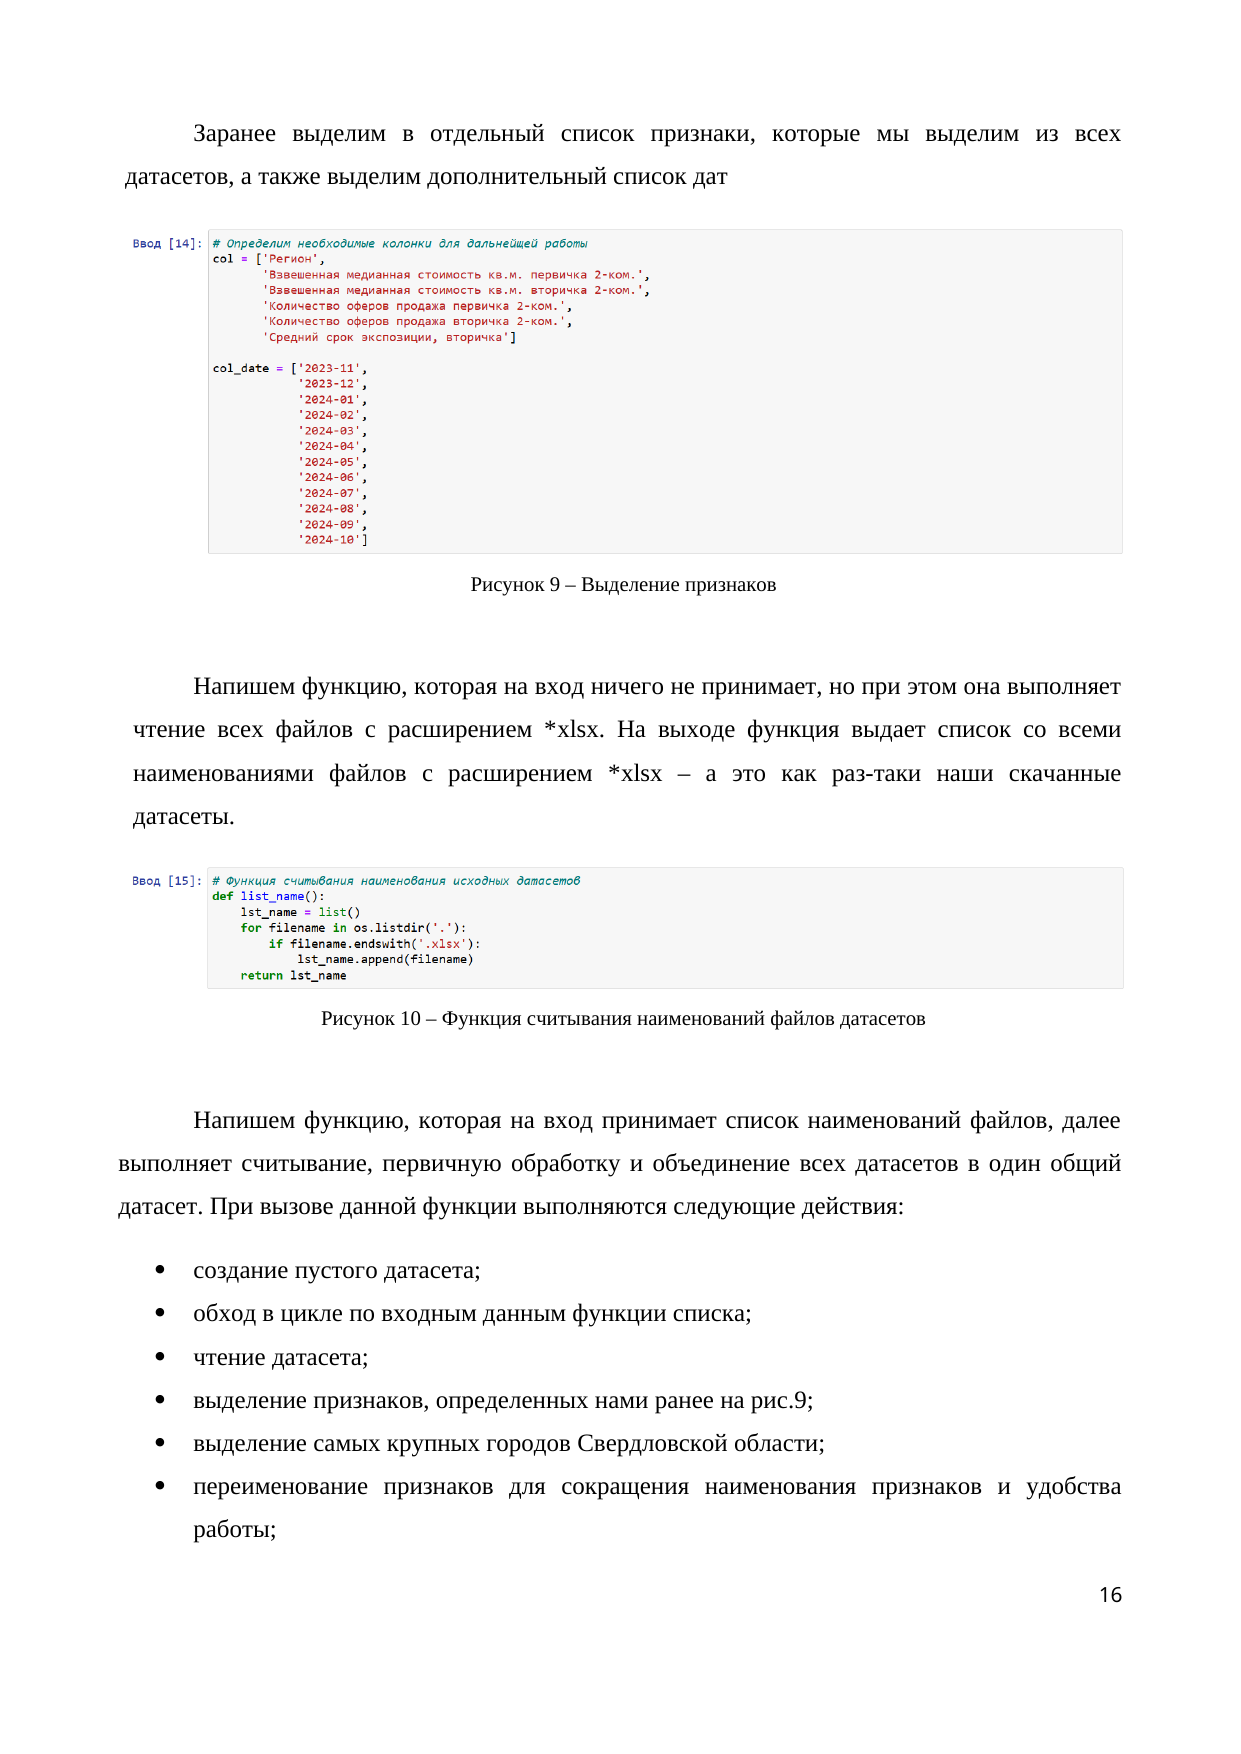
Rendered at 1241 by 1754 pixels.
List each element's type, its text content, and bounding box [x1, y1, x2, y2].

list создание пустого датасета; [156, 1255, 1122, 1284]
list выделение самых крупных городов Свердловской области; [156, 1428, 1122, 1457]
list обход в цикле по входным данным функции списка; [156, 1298, 1122, 1327]
list выделение признаков, определенных нами ранее на рис.9; [156, 1385, 1122, 1413]
text Заранее выделим в отдельный список признаки, которые мы выделим из всех датасетов, а также выделим дополнительный список дат [125, 118, 1122, 190]
text Рисунок 10 – Функция считывания наименований файлов датасетов [125, 1006, 1122, 1029]
text Напишем функцию, которая на вход ничего не принимает, но при этом она выполняет чтение всех файлов с расширением *xlsx. На выходе функция выдает список со всеми наименованиями файлов с расширением *xlsx – а это как раз-таки наши скачанные датасеты. [133, 671, 1122, 829]
text Напишем функцию, которая на вход принимает список наименований файлов, далее выполняет считывание, первичную обработку и объединение всех датасетов в один общий датасет. При вызове данной функции выполняются следующие действия: [118, 1105, 1122, 1220]
picture [125, 864, 1130, 992]
text Рисунок 9 – Выделение признаков [125, 572, 1122, 596]
picture [125, 225, 1130, 558]
list переименование признаков для сокращения наименования признаков и удобства работы; [156, 1471, 1122, 1543]
list чтение датасета; [156, 1342, 1122, 1370]
